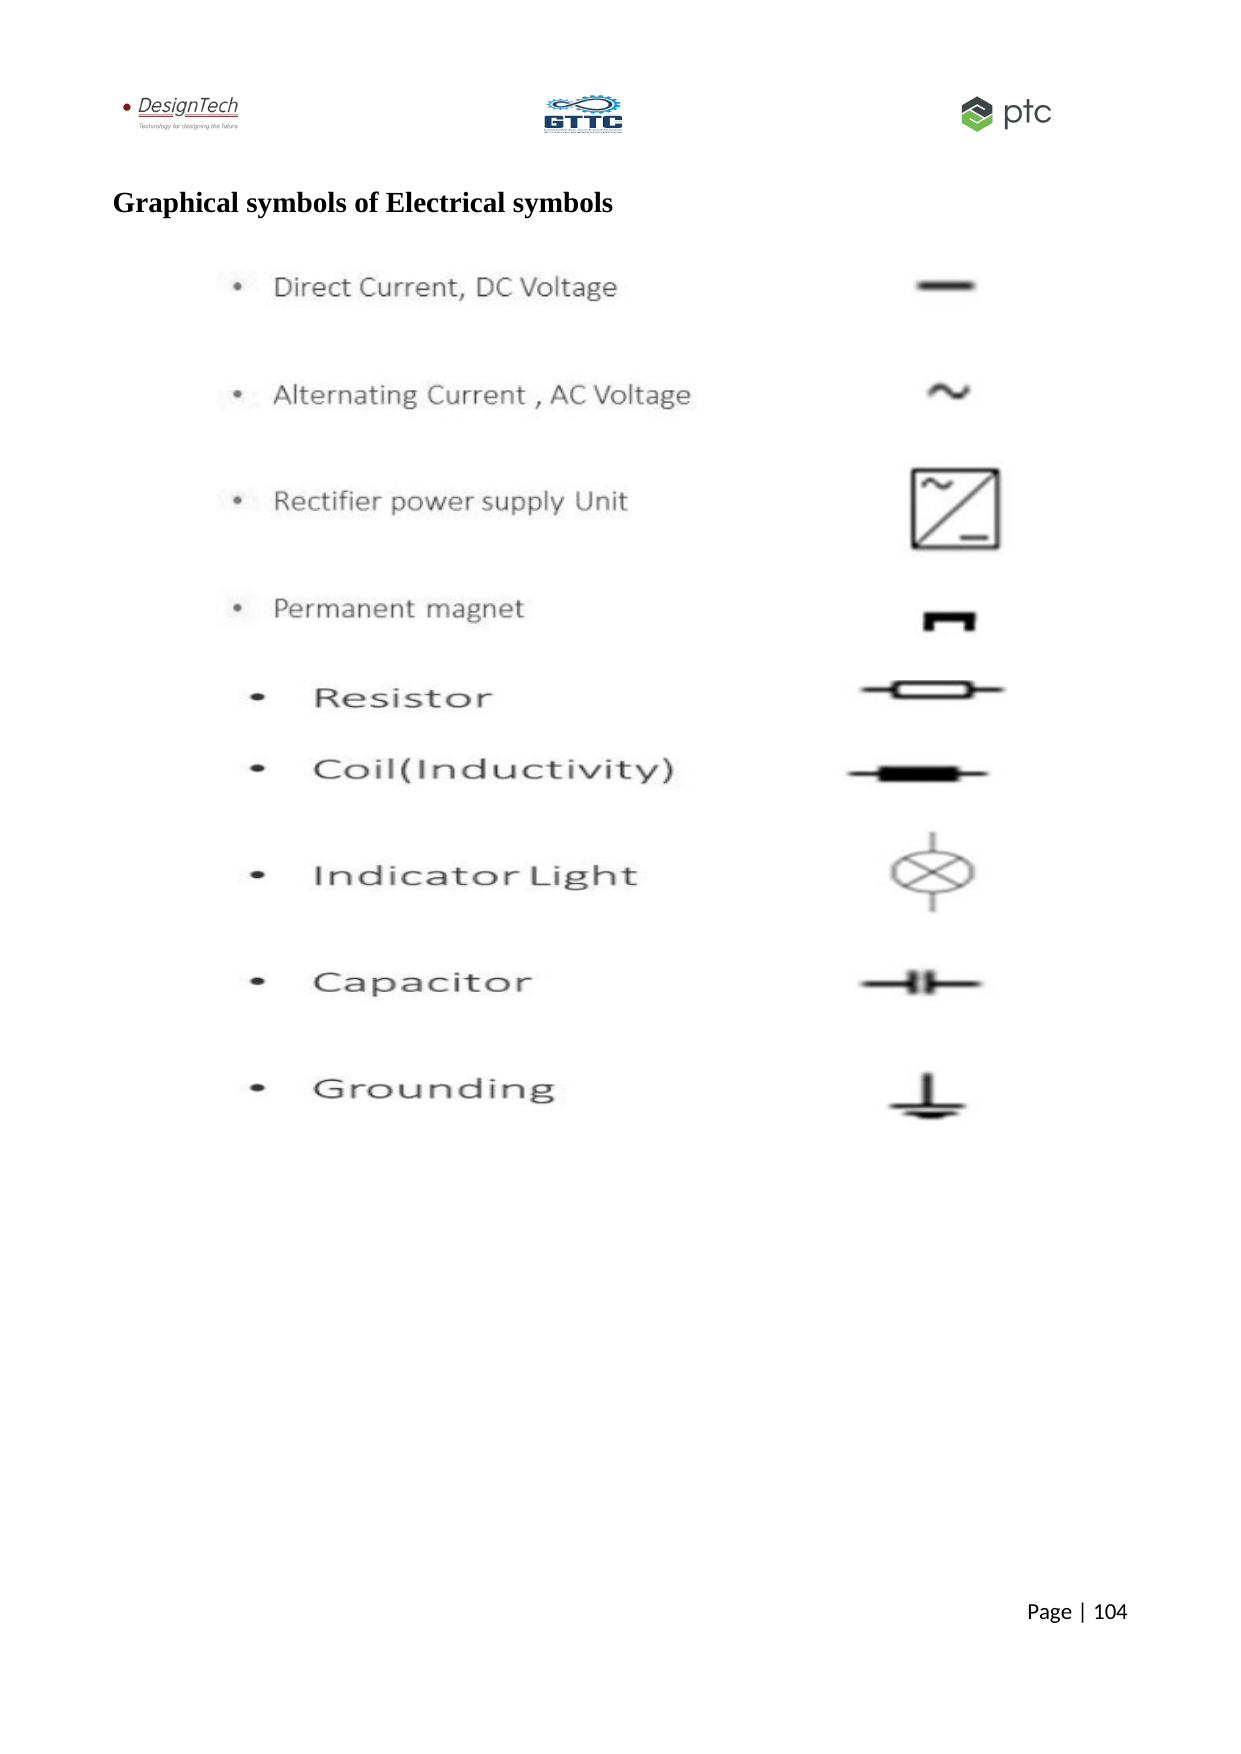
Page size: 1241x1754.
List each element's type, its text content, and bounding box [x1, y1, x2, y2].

picture [528, 88, 638, 140]
picture [960, 88, 1053, 140]
picture [215, 270, 1012, 638]
picture [238, 680, 1010, 1128]
subtitle Graphical symbols of Electrical symbols [112, 185, 1128, 219]
picture [112, 86, 249, 140]
